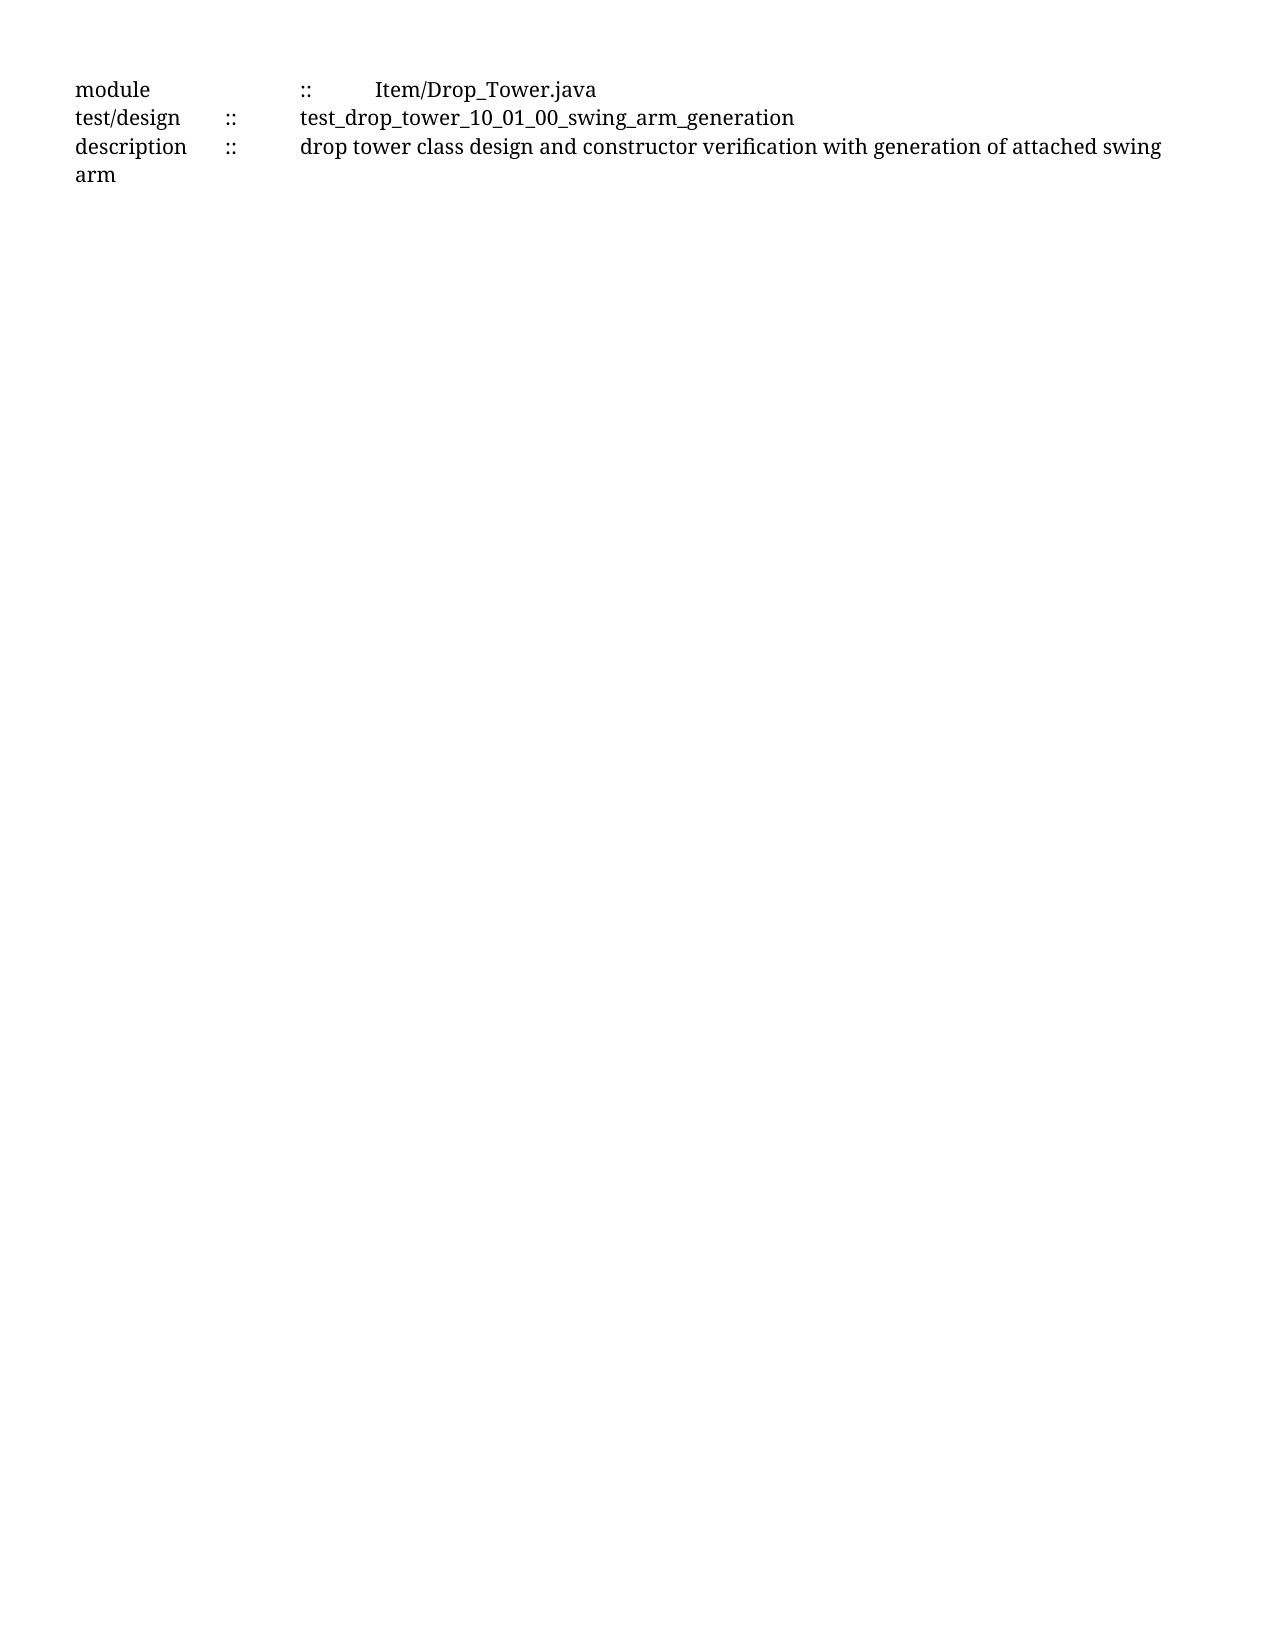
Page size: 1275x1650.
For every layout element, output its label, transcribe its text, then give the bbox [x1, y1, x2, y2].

text test/design :: test_drop_tower_10_01_00_swing_arm_generation [75, 103, 1200, 132]
text description :: drop tower class design and constructor verification with generation of attached swing arm [75, 132, 1200, 189]
text module :: Item/Drop_Tower.java [75, 75, 1200, 103]
